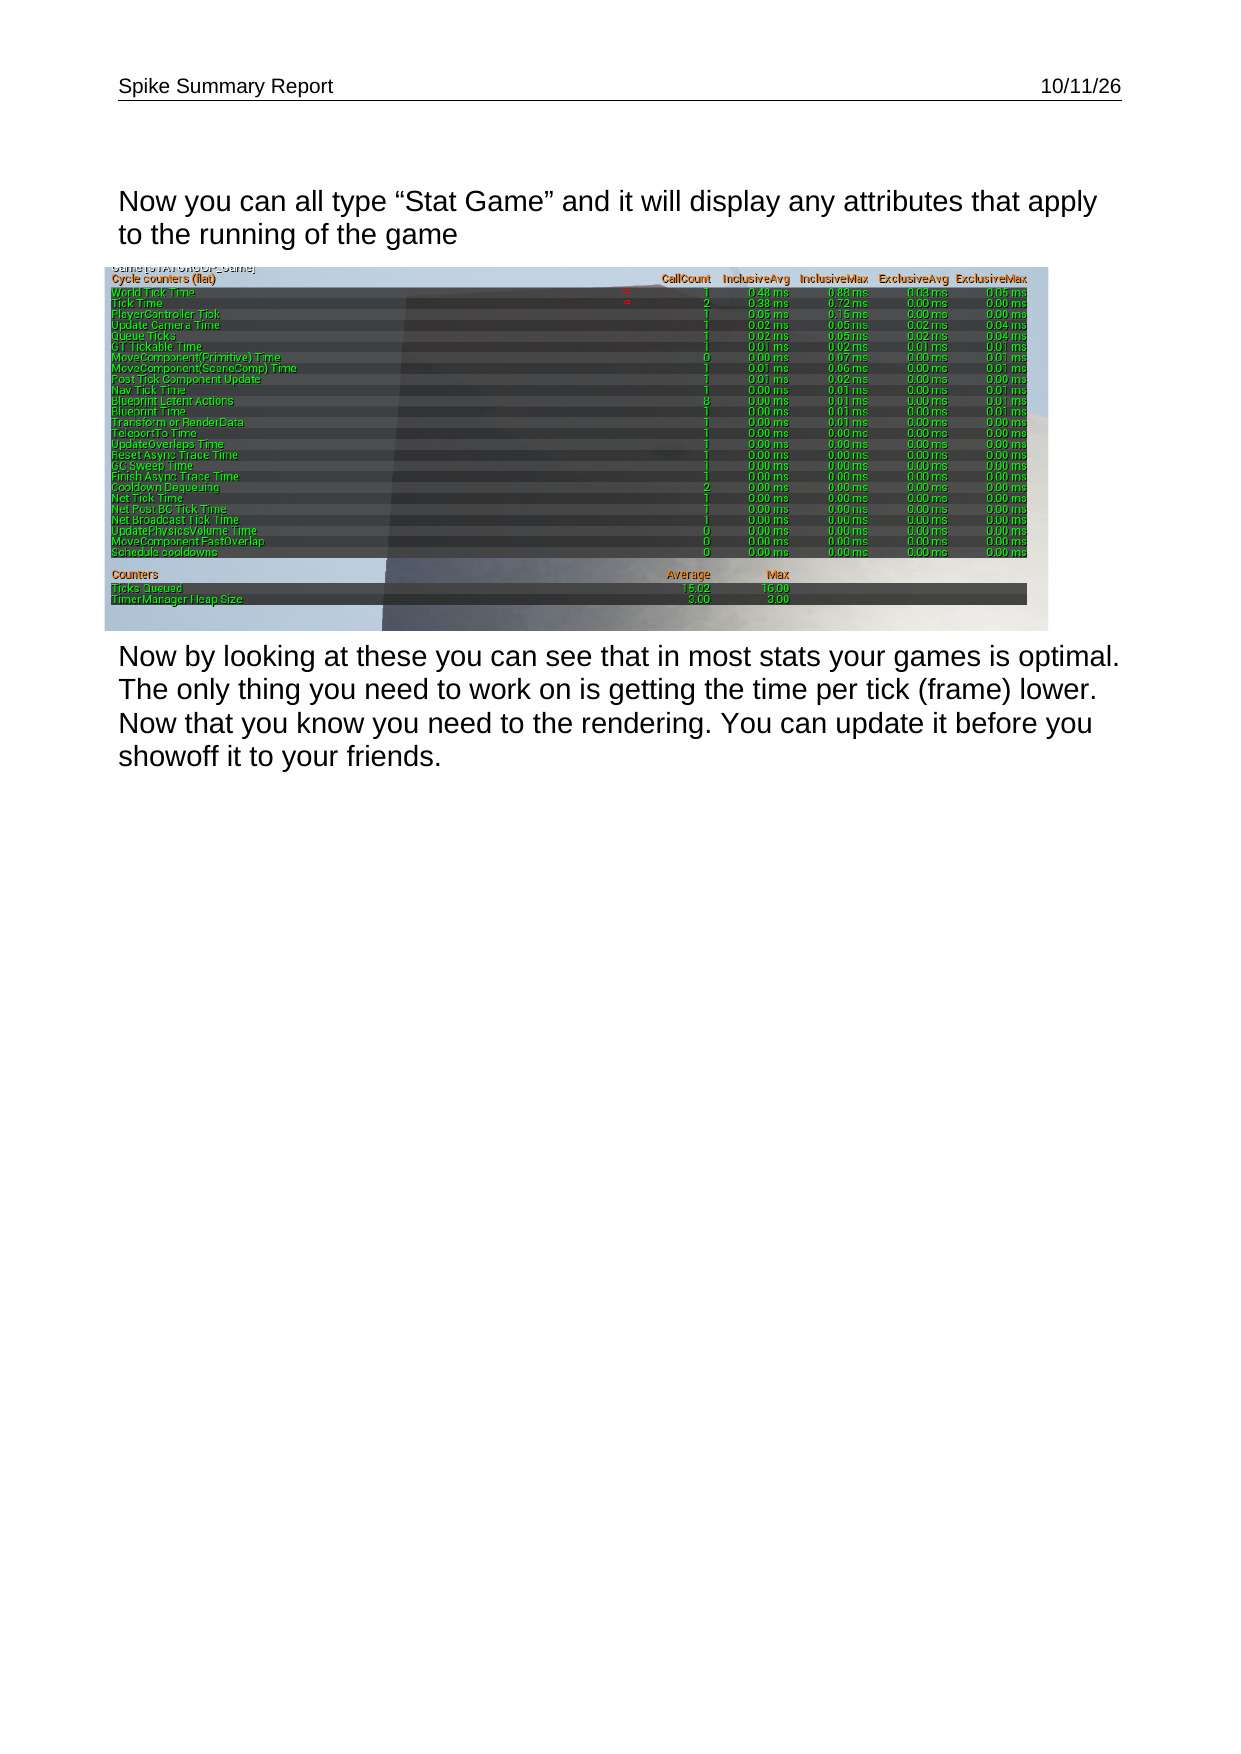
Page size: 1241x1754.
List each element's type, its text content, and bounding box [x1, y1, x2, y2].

picture [104, 267, 1049, 631]
text Now you can all type “Stat Game” and it will display any attributes that apply to the running of the game [118, 183, 1122, 251]
text Now by looking at these you can see that in most stats your games is optimal. The only thing you need to work on is getting the time per tick (frame) lower. Now that you know you need to the rendering. You can update it before you showoff it to your friends. [118, 639, 1122, 773]
